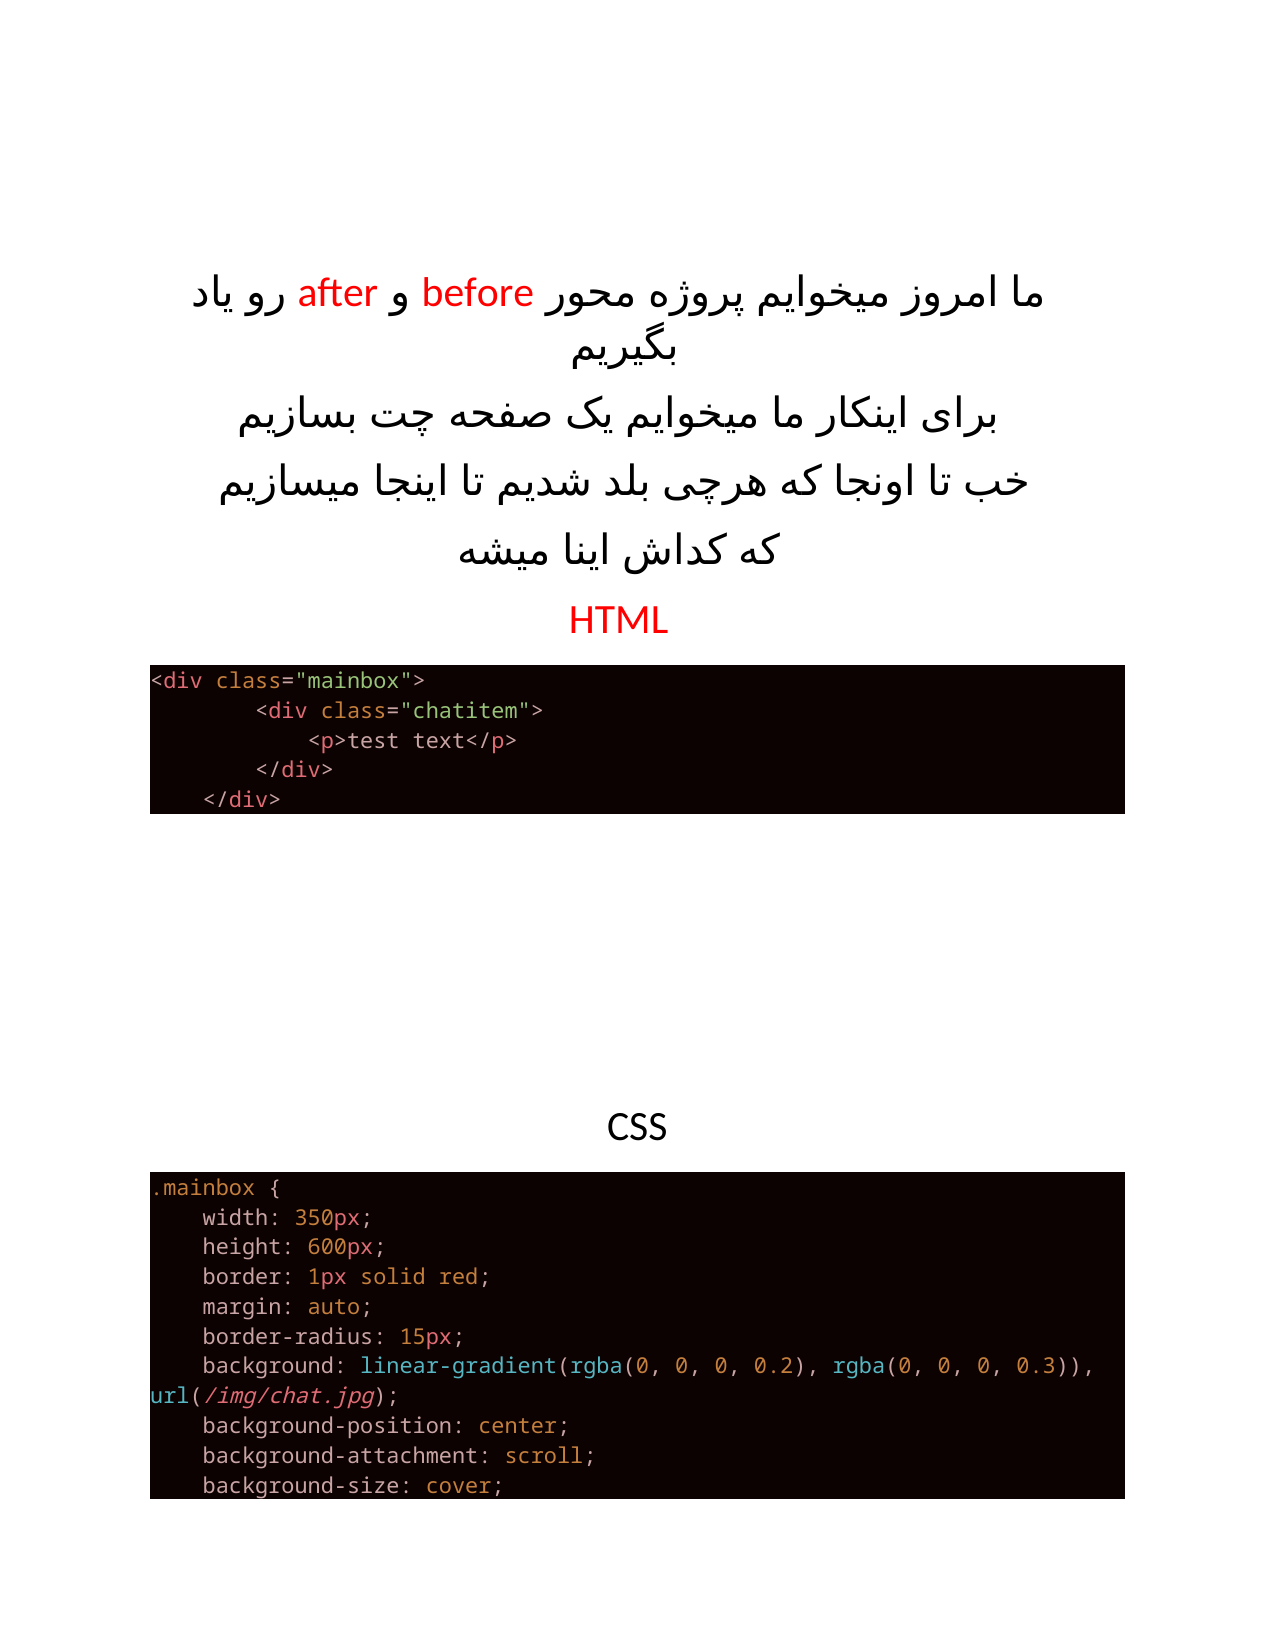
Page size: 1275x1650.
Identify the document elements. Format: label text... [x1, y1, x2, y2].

text </div> [150, 754, 1125, 784]
text background-position: center; [150, 1410, 1125, 1440]
text width: 350px; [150, 1202, 1125, 1231]
text background-size: cover; [150, 1470, 1125, 1499]
text height: 600px; [150, 1231, 1125, 1261]
text خب تا اونجا که هرچی بلد شدیم تا اینجا میسازیم [150, 457, 1087, 505]
text border-radius: 15px; [150, 1321, 1125, 1351]
text ما امروز میخوایم پروژه محور before و after رو یاد بگیریم [150, 266, 1087, 368]
text HTML [150, 593, 1087, 644]
text برای اینکار ما میخوایم یک صفحه چت بسازیم [150, 388, 1087, 436]
text <p>test text</p> [150, 724, 1125, 754]
text CSS [150, 1100, 1125, 1151]
text <div class="chatitem"> [150, 695, 1125, 724]
text </div> [150, 784, 1125, 814]
text background-attachment: scroll; [150, 1440, 1125, 1470]
text background: linear-gradient(rgba(0, 0, 0, 0.2), rgba(0, 0, 0, 0.3)), url(/img/chat.jpg); [150, 1351, 1125, 1410]
text border: 1px solid red; [150, 1261, 1125, 1291]
text که کداش اینا میشه [150, 525, 1087, 573]
text .mainbox { [150, 1172, 1125, 1202]
text margin: auto; [150, 1291, 1125, 1321]
text <div class="mainbox"> [150, 665, 1125, 695]
